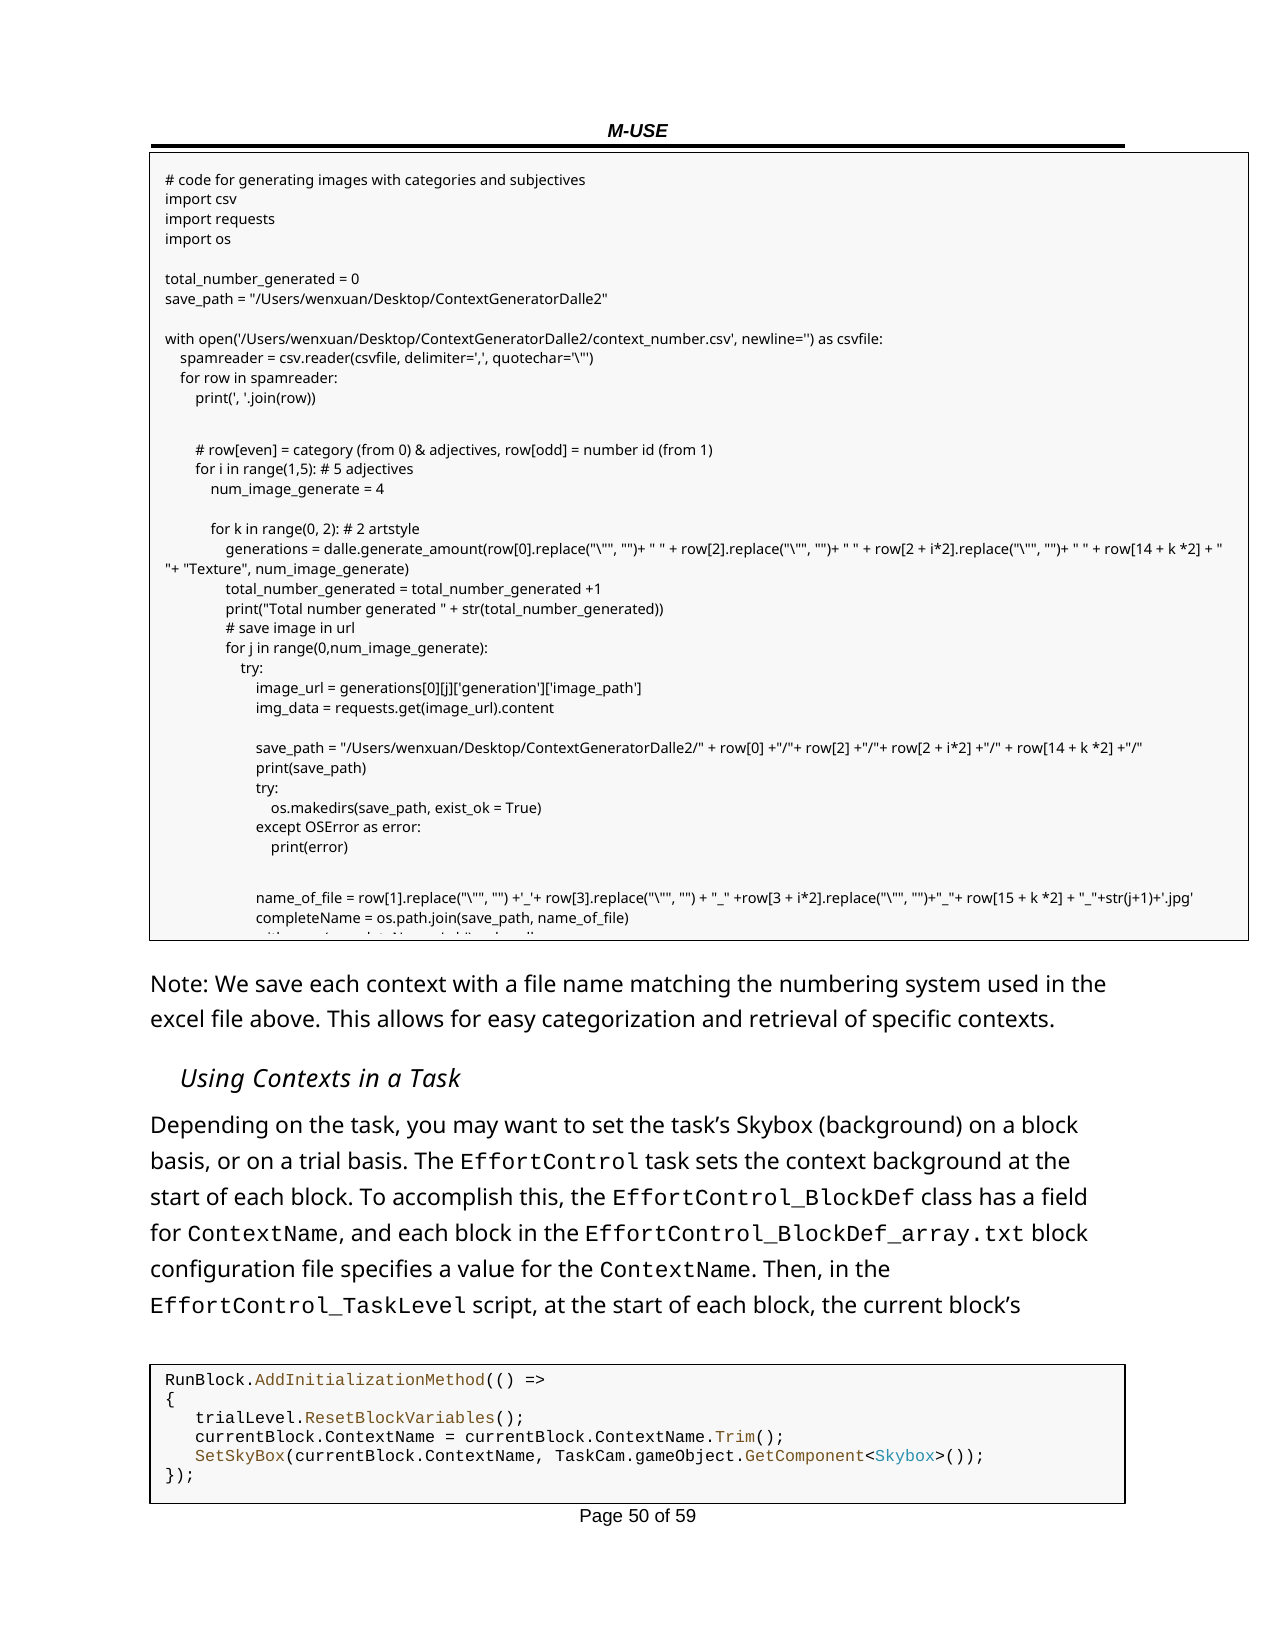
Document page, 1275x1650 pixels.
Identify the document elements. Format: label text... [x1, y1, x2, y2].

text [150, 1109, 1125, 1321]
subtitle Using Contexts in a Task [179, 1060, 1125, 1094]
text Note: We save each context with a file name matching the numbering system used in the excel file above. This allows for easy categorization and retrieval of specific contexts. [150, 967, 1125, 1035]
